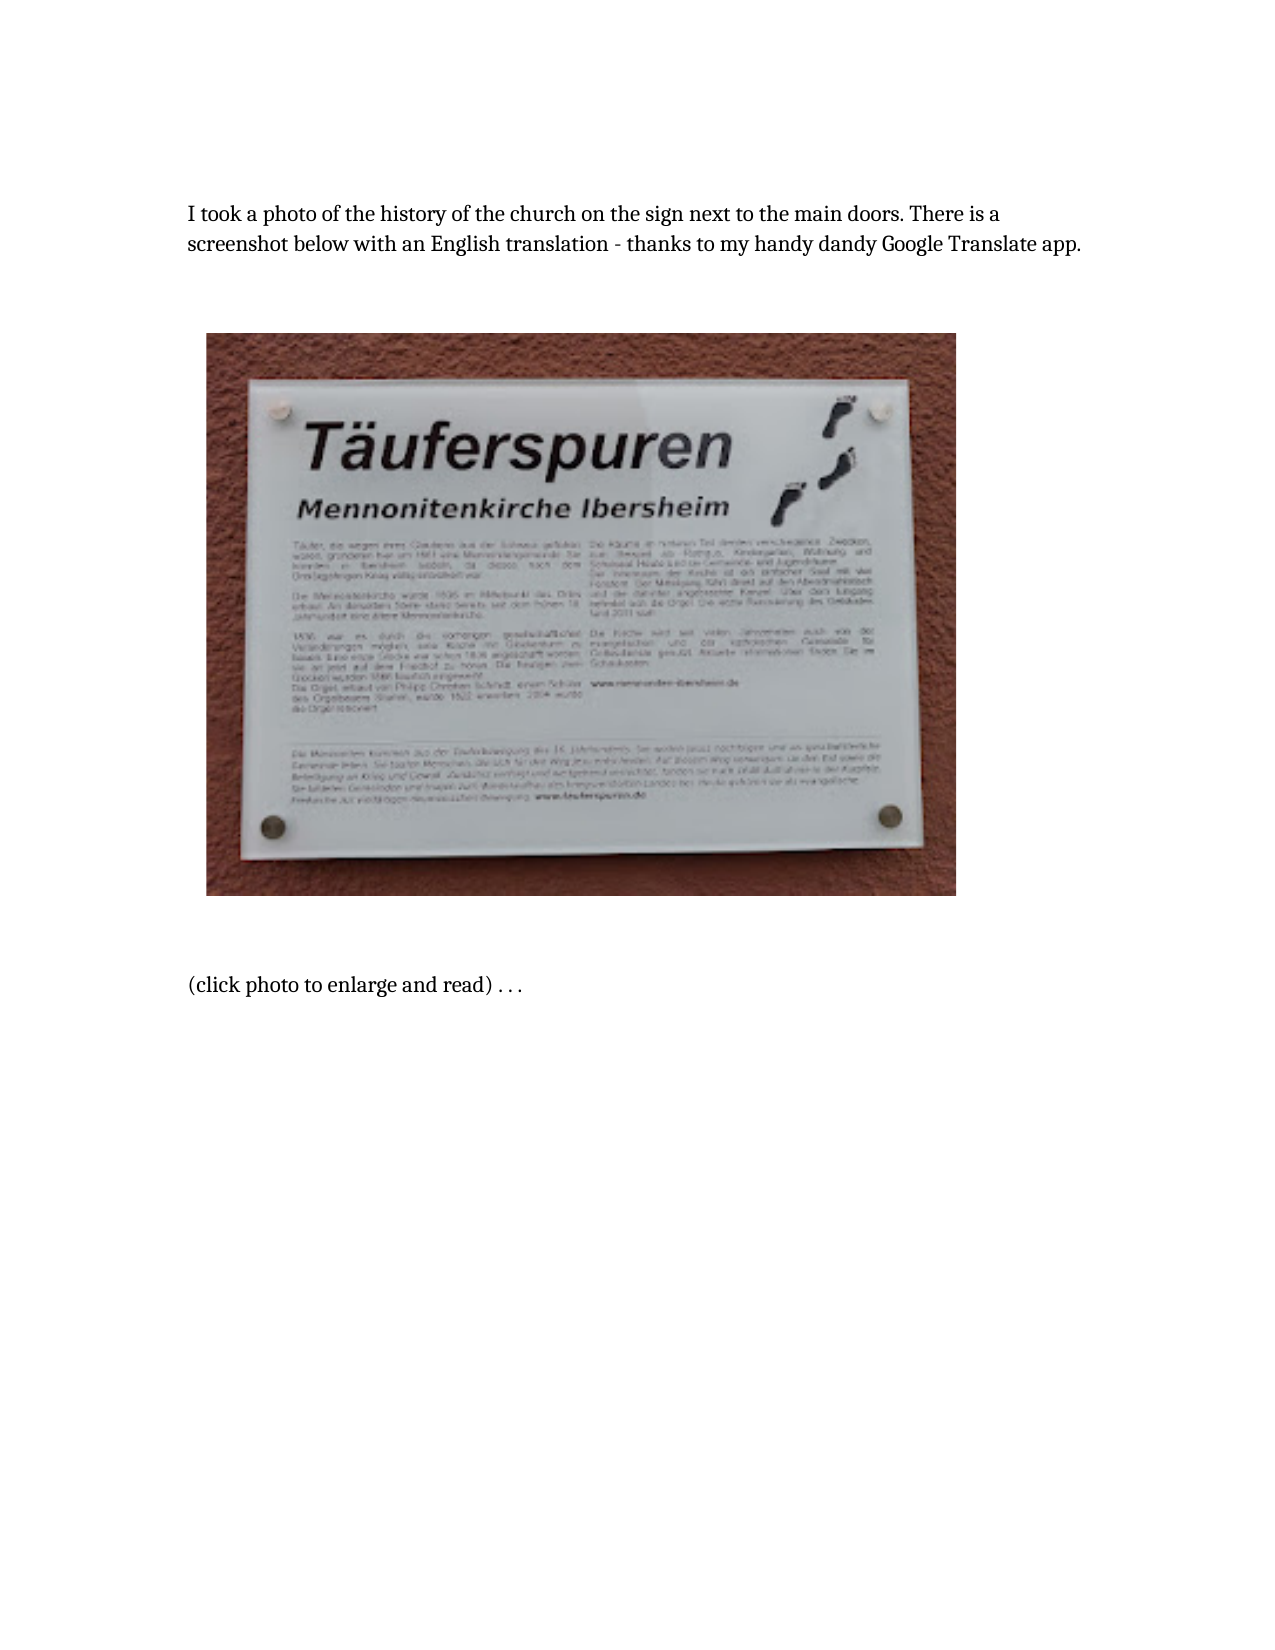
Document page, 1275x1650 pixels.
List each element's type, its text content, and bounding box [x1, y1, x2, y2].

text (click photo to enlarge and read) . . . [187, 972, 1087, 998]
text I took a photo of the history of the church on the sign next to the main doors. There is a screenshot below with an English translation - thanks to my handy dandy Google Translate app. [187, 201, 1087, 258]
picture [206, 333, 957, 896]
